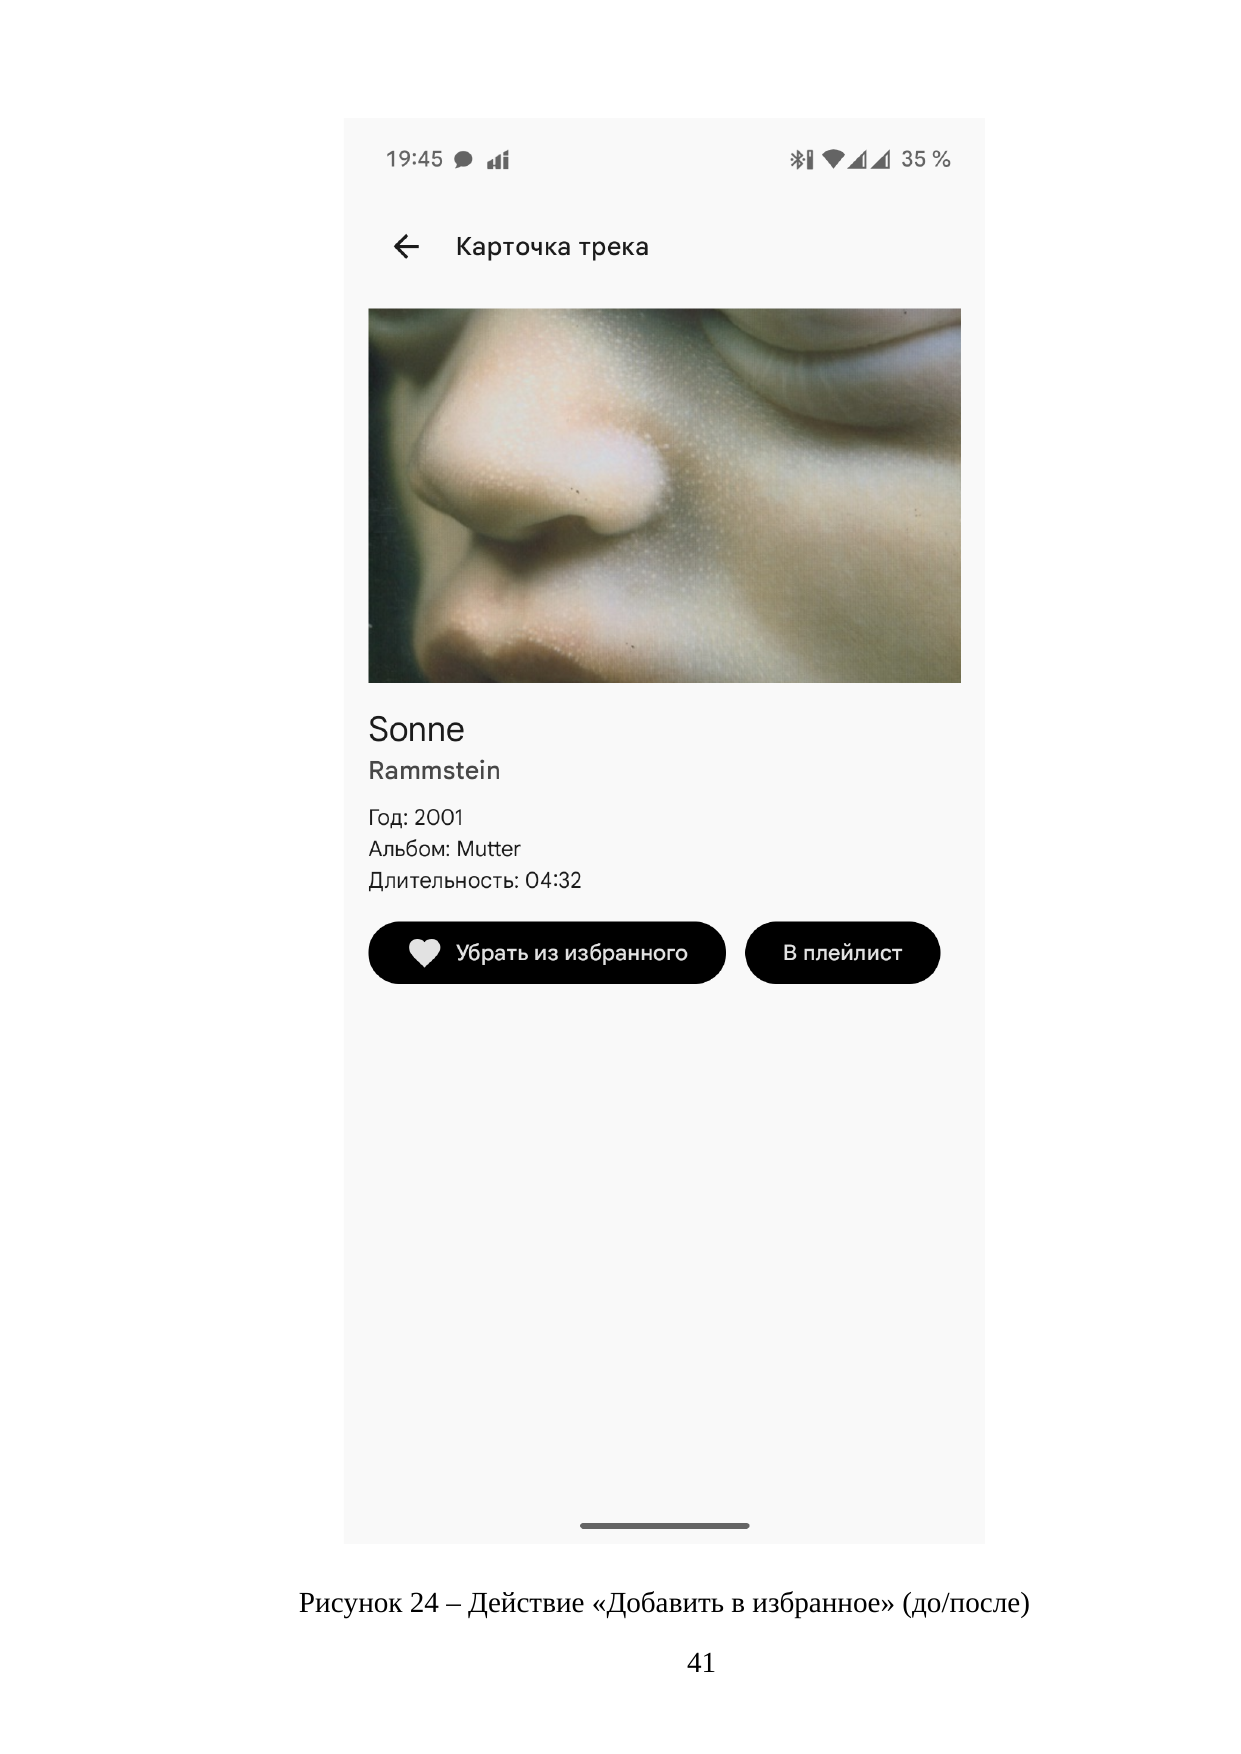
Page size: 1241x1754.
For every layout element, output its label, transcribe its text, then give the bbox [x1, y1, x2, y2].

text Рисунок 24 – Действие «Добавить в избранное» (до/после) [177, 1585, 1152, 1618]
picture [343, 118, 985, 1544]
